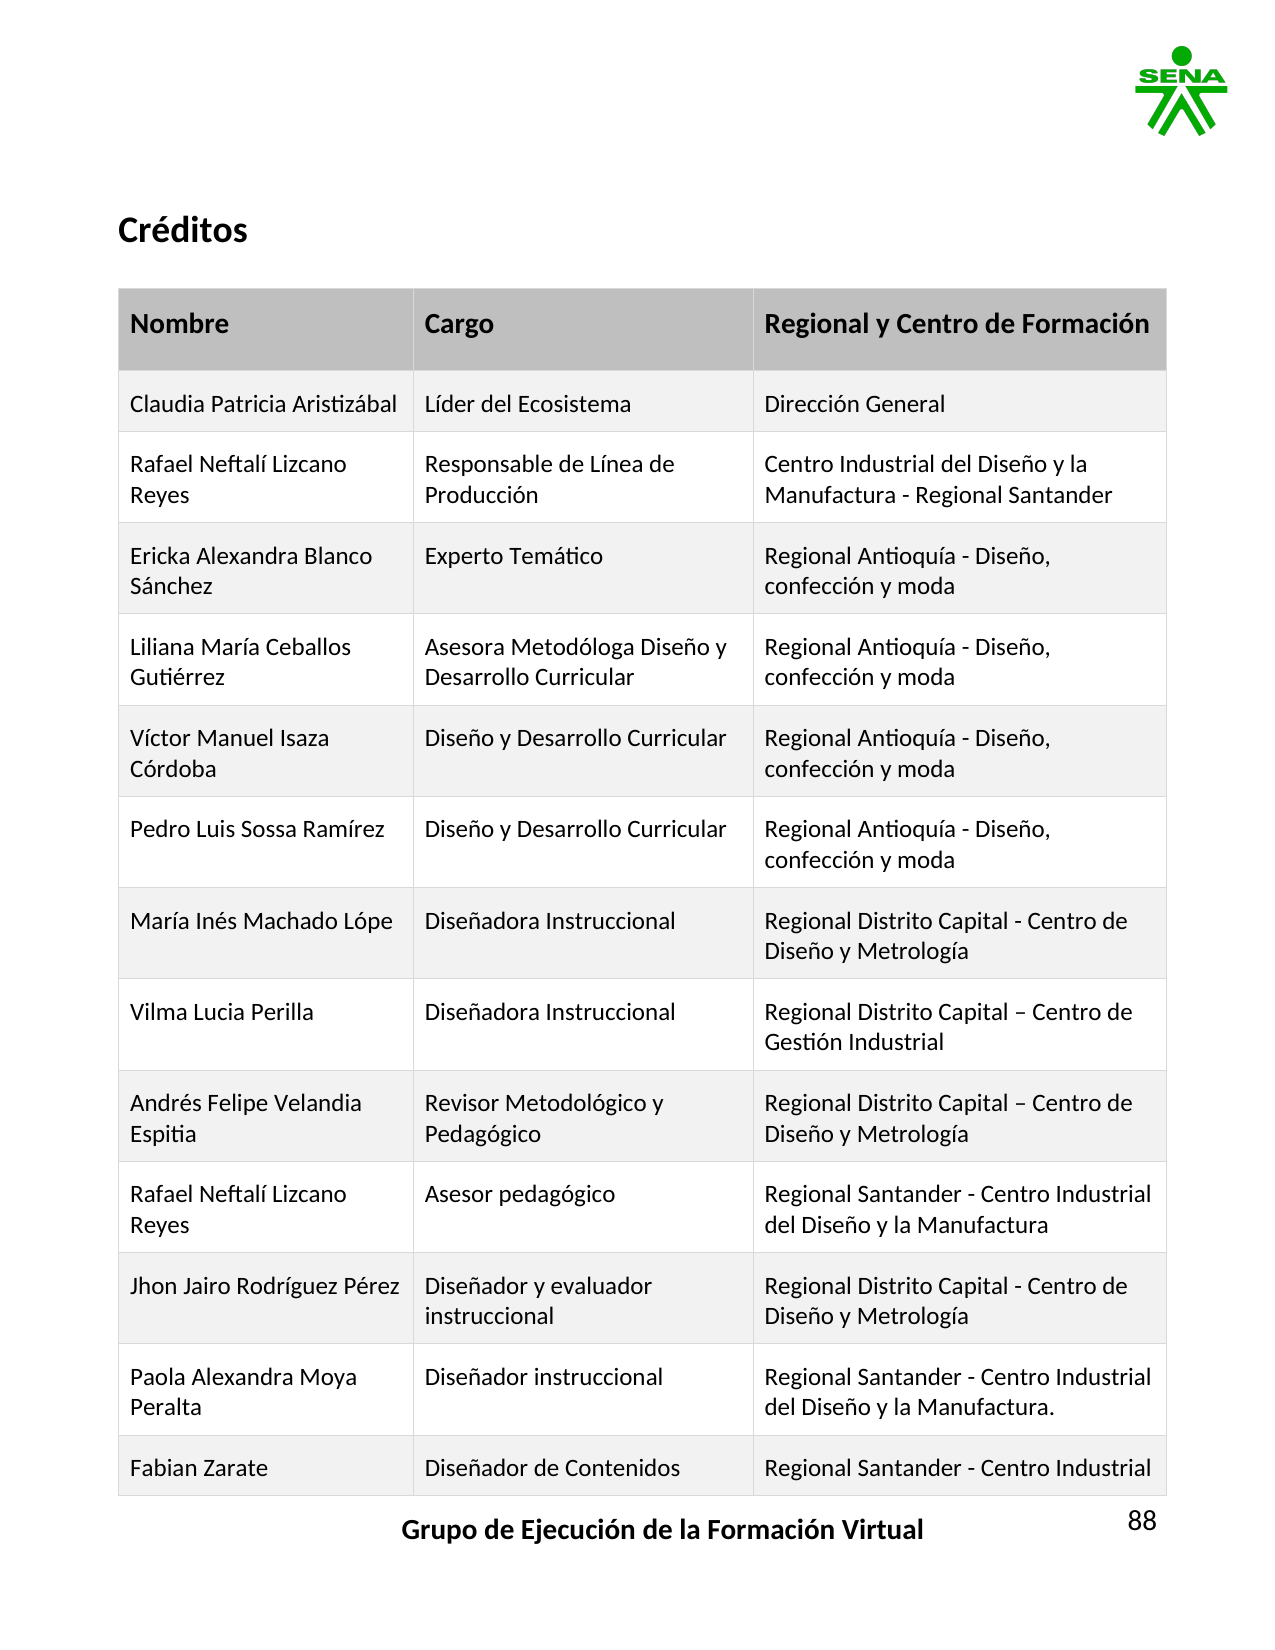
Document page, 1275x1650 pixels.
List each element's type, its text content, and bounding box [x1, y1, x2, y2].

table_cell Regional Antioquía - Diseño, confección y moda [754, 614, 1166, 704]
picture [1135, 46, 1228, 136]
table_cell Regional Distrito Capital – Centro de Gestión Industrial [754, 979, 1166, 1069]
table_cell Regional Antioquía - Diseño, confección y moda [754, 797, 1166, 887]
table_cell Diseñador instruccional [414, 1344, 753, 1434]
table_cell Diseño y Desarrollo Curricular [414, 706, 753, 796]
table_cell Centro Industrial del Diseño y la Manufactura - Regional Santander [754, 432, 1166, 522]
table_header Cargo [414, 289, 753, 370]
table_cell Diseñadora Instruccional [414, 979, 753, 1069]
table_cell Ericka Alexandra Blanco Sánchez [119, 523, 413, 613]
table_cell Regional Distrito Capital - Centro de Diseño y Metrología [754, 1253, 1166, 1343]
table_cell Fabian Zarate [119, 1436, 413, 1495]
table_header Regional y Centro de Formación [754, 289, 1166, 370]
table_cell Diseño y Desarrollo Curricular [414, 797, 753, 887]
table_cell Responsable de Línea de Producción [414, 432, 753, 522]
table_cell Andrés Felipe Velandia Espitia [119, 1071, 413, 1161]
table_cell Asesora Metodóloga Diseño y Desarrollo Curricular [414, 614, 753, 704]
table_cell Diseñadora Instruccional [414, 888, 753, 978]
table_cell Diseñador de Contenidos Digitales [414, 1436, 753, 1495]
table_cell Víctor Manuel Isaza Córdoba [119, 706, 413, 796]
table_cell Jhon Jairo Rodríguez Pérez [119, 1253, 413, 1343]
table_cell Líder del Ecosistema [414, 371, 753, 431]
table_cell Regional Distrito Capital – Centro de Diseño y Metrología [754, 1071, 1166, 1161]
table_cell Regional Antioquía - Diseño, confección y moda [754, 523, 1166, 613]
table_cell Vilma Lucia Perilla [119, 979, 413, 1069]
table_cell Revisor Metodológico y Pedagógico [414, 1071, 753, 1161]
table_cell Regional Distrito Capital - Centro de Diseño y Metrología [754, 888, 1166, 978]
table_cell Claudia Patricia Aristizábal [119, 371, 413, 431]
table_cell Experto Temático [414, 523, 753, 613]
table_cell Asesor pedagógico [414, 1162, 753, 1252]
table_cell Regional Santander - Centro Industrial del Diseño y la Manufactura [754, 1162, 1166, 1252]
table_header Nombre [119, 289, 413, 370]
table_cell Regional Antioquía - Diseño, confección y moda [754, 706, 1166, 796]
table_cell Pedro Luis Sossa Ramírez [119, 797, 413, 887]
table_cell Diseñador y evaluador instruccional [414, 1253, 753, 1343]
table_cell Rafael Neftalí Lizcano Reyes [119, 1162, 413, 1252]
table_cell María Inés Machado Lópe [119, 888, 413, 978]
table_cell Regional Santander - Centro Industrial del Diseño y la Manufactura. [754, 1344, 1166, 1434]
text Créditos [118, 206, 1157, 252]
table_cell Dirección General [754, 371, 1166, 431]
table_cell Rafael Neftalí Lizcano Reyes [119, 432, 413, 522]
table_cell Liliana María Ceballos Gutiérrez [119, 614, 413, 704]
table_cell Regional Santander - Centro Industrial del Diseño y la Manufactura [754, 1436, 1166, 1495]
table_cell Paola Alexandra Moya Peralta [119, 1344, 413, 1434]
